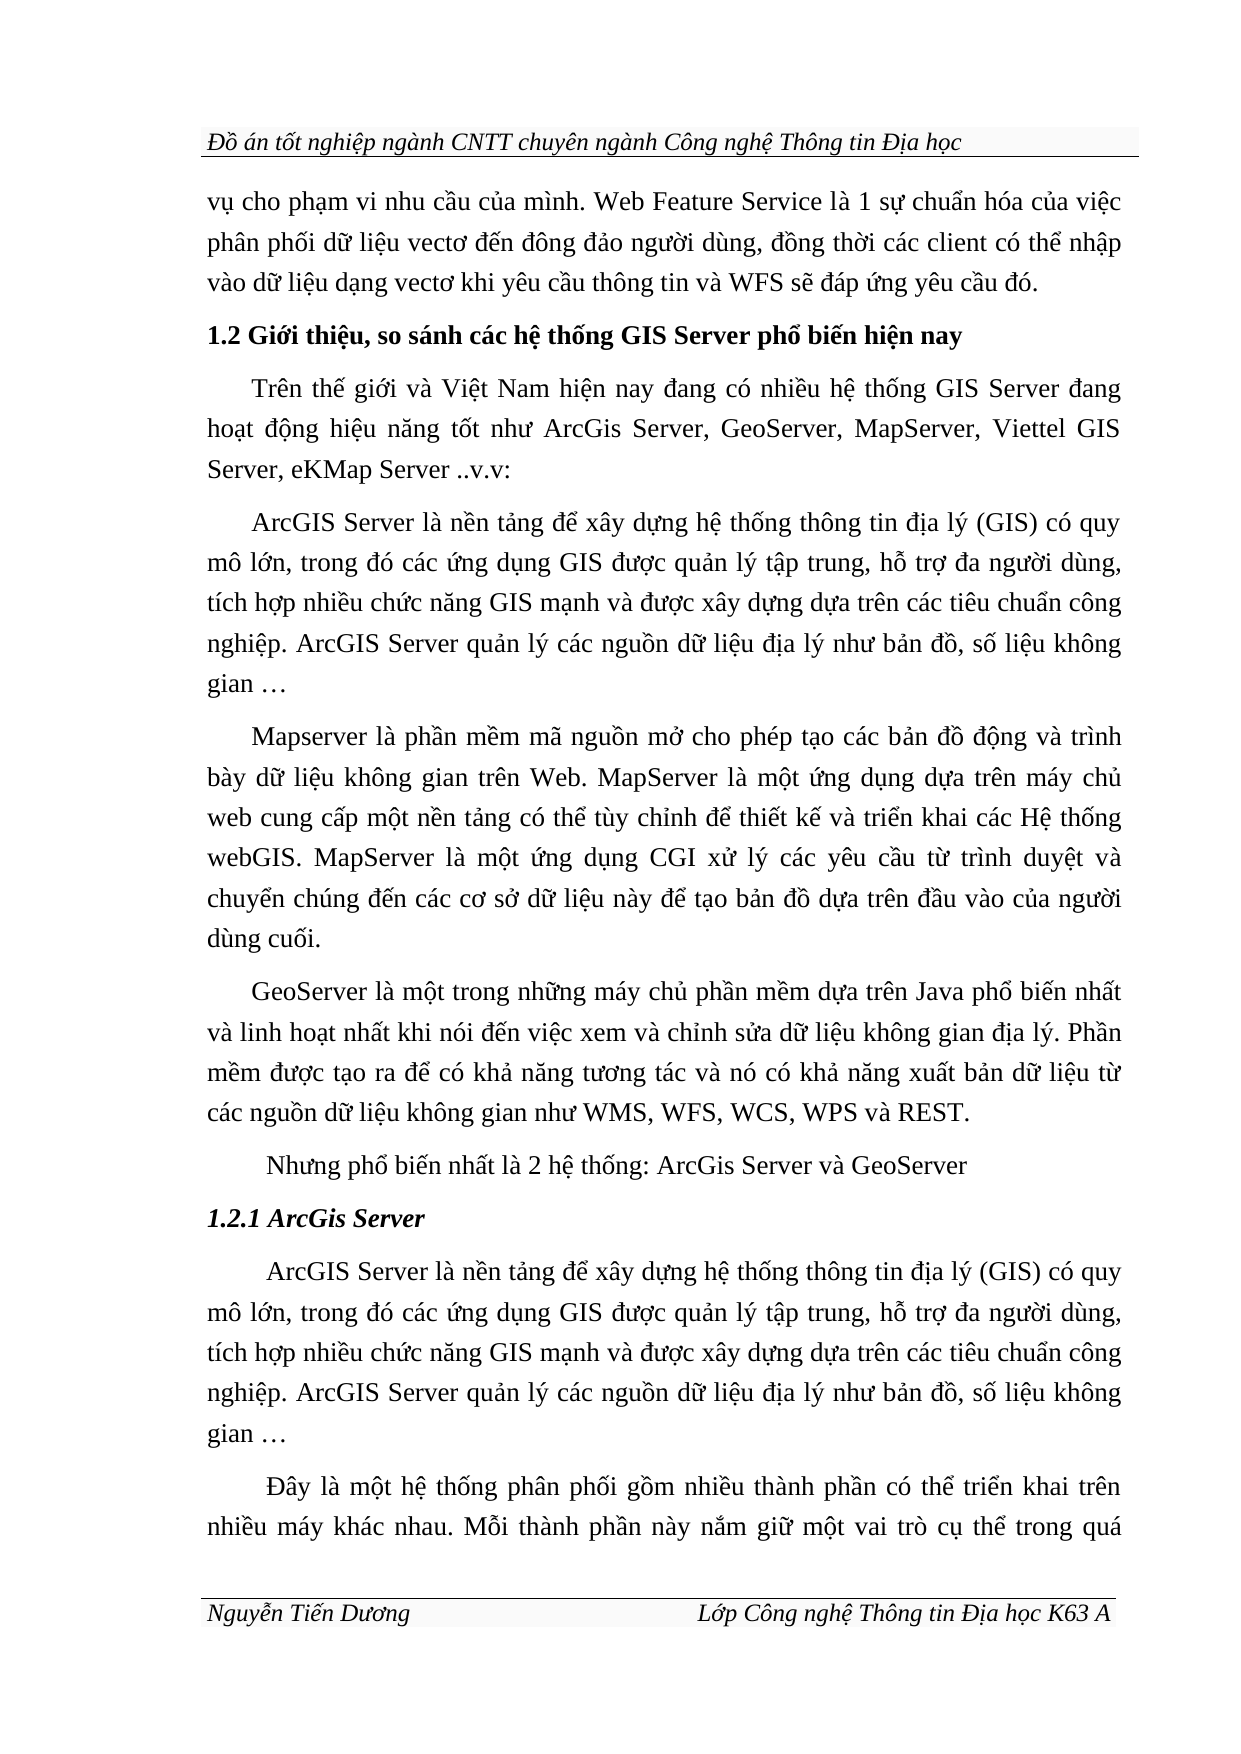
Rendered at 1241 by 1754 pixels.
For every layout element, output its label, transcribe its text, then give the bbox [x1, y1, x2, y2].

text ArcGIS Server là nền tảng để xây dựng hệ thống thông tin địa lý (GIS) có quy mô lớn, trong đó các ứng dụng GIS được quản lý tập trung, hỗ trợ đa người dùng, tích hợp nhiều chức năng GIS mạnh và được xây dựng dựa trên các tiêu chuẩn công nghiệp. ArcGIS Server quản lý các nguồn dữ liệu địa lý như bản đồ, số liệu không gian … [207, 1255, 1122, 1448]
subtitle ArcGis Server [207, 1202, 1122, 1233]
text Mapserver là phần mềm mã nguồn mở cho phép tạo các bản đồ động và trình bày dữ liệu không gian trên Web. MapServer là một ứng dụng dựa trên máy chủ web cung cấp một nền tảng có thể tùy chỉnh để thiết kế và triển khai các Hệ thống webGIS. MapServer là một ứng dụng CGI xử lý các yêu cầu từ trình duyệt và chuyển chúng đến các cơ sở dữ liệu này để tạo bản đồ dựa trên đầu vào của người dùng cuối. [207, 720, 1122, 953]
text GeoServer là một trong những máy chủ phần mềm dựa trên Java phổ biến nhất và linh hoạt nhất khi nói đến việc xem và chỉnh sửa dữ liệu không gian địa lý. Phần mềm được tạo ra để có khả năng tương tác và nó có khả năng xuất bản dữ liệu từ các nguồn dữ liệu không gian như WMS, WFS, WCS, WPS và REST. [207, 975, 1122, 1128]
subtitle Giới thiệu, so sánh các hệ thống GIS Server phổ biến hiện nay [207, 319, 1122, 350]
text Nhưng phổ biến nhất là 2 hệ thống: ArcGis Server và GeoServer [207, 1149, 1122, 1181]
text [207, 185, 1122, 297]
text Trên thế giới và Việt Nam hiện nay đang có nhiều hệ thống GIS Server đang hoạt động hiệu năng tốt như ArcGis Server, GeoServer, MapServer, Viettel GIS Server, eKMap Server ..v.v: [207, 372, 1122, 484]
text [207, 1470, 1122, 1541]
text ArcGIS Server là nền tảng để xây dựng hệ thống thông tin địa lý (GIS) có quy mô lớn, trong đó các ứng dụng GIS được quản lý tập trung, hỗ trợ đa người dùng, tích hợp nhiều chức năng GIS mạnh và được xây dựng dựa trên các tiêu chuẩn công nghiệp. ArcGIS Server quản lý các nguồn dữ liệu địa lý như bản đồ, số liệu không gian … [207, 506, 1122, 698]
